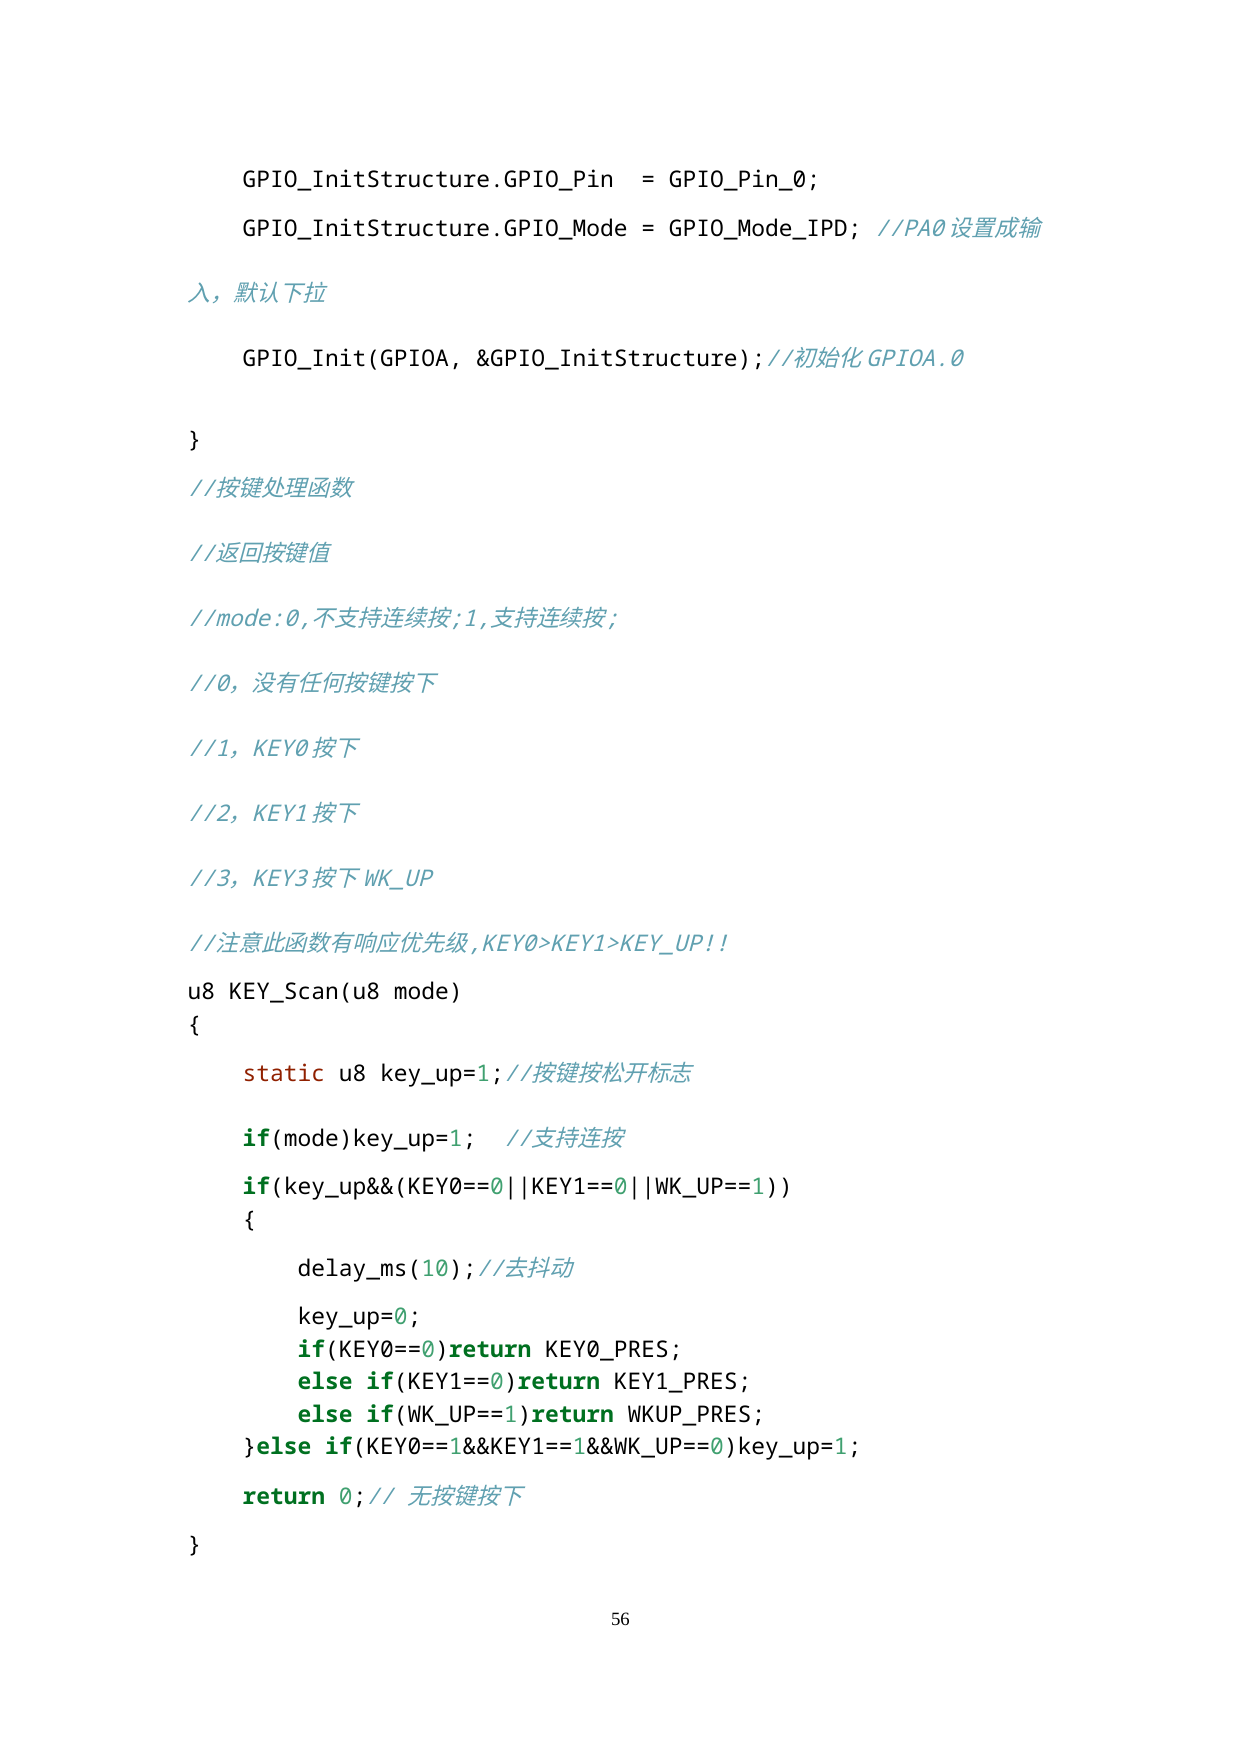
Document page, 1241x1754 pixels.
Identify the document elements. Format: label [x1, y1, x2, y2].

text [187, 162, 1053, 1559]
